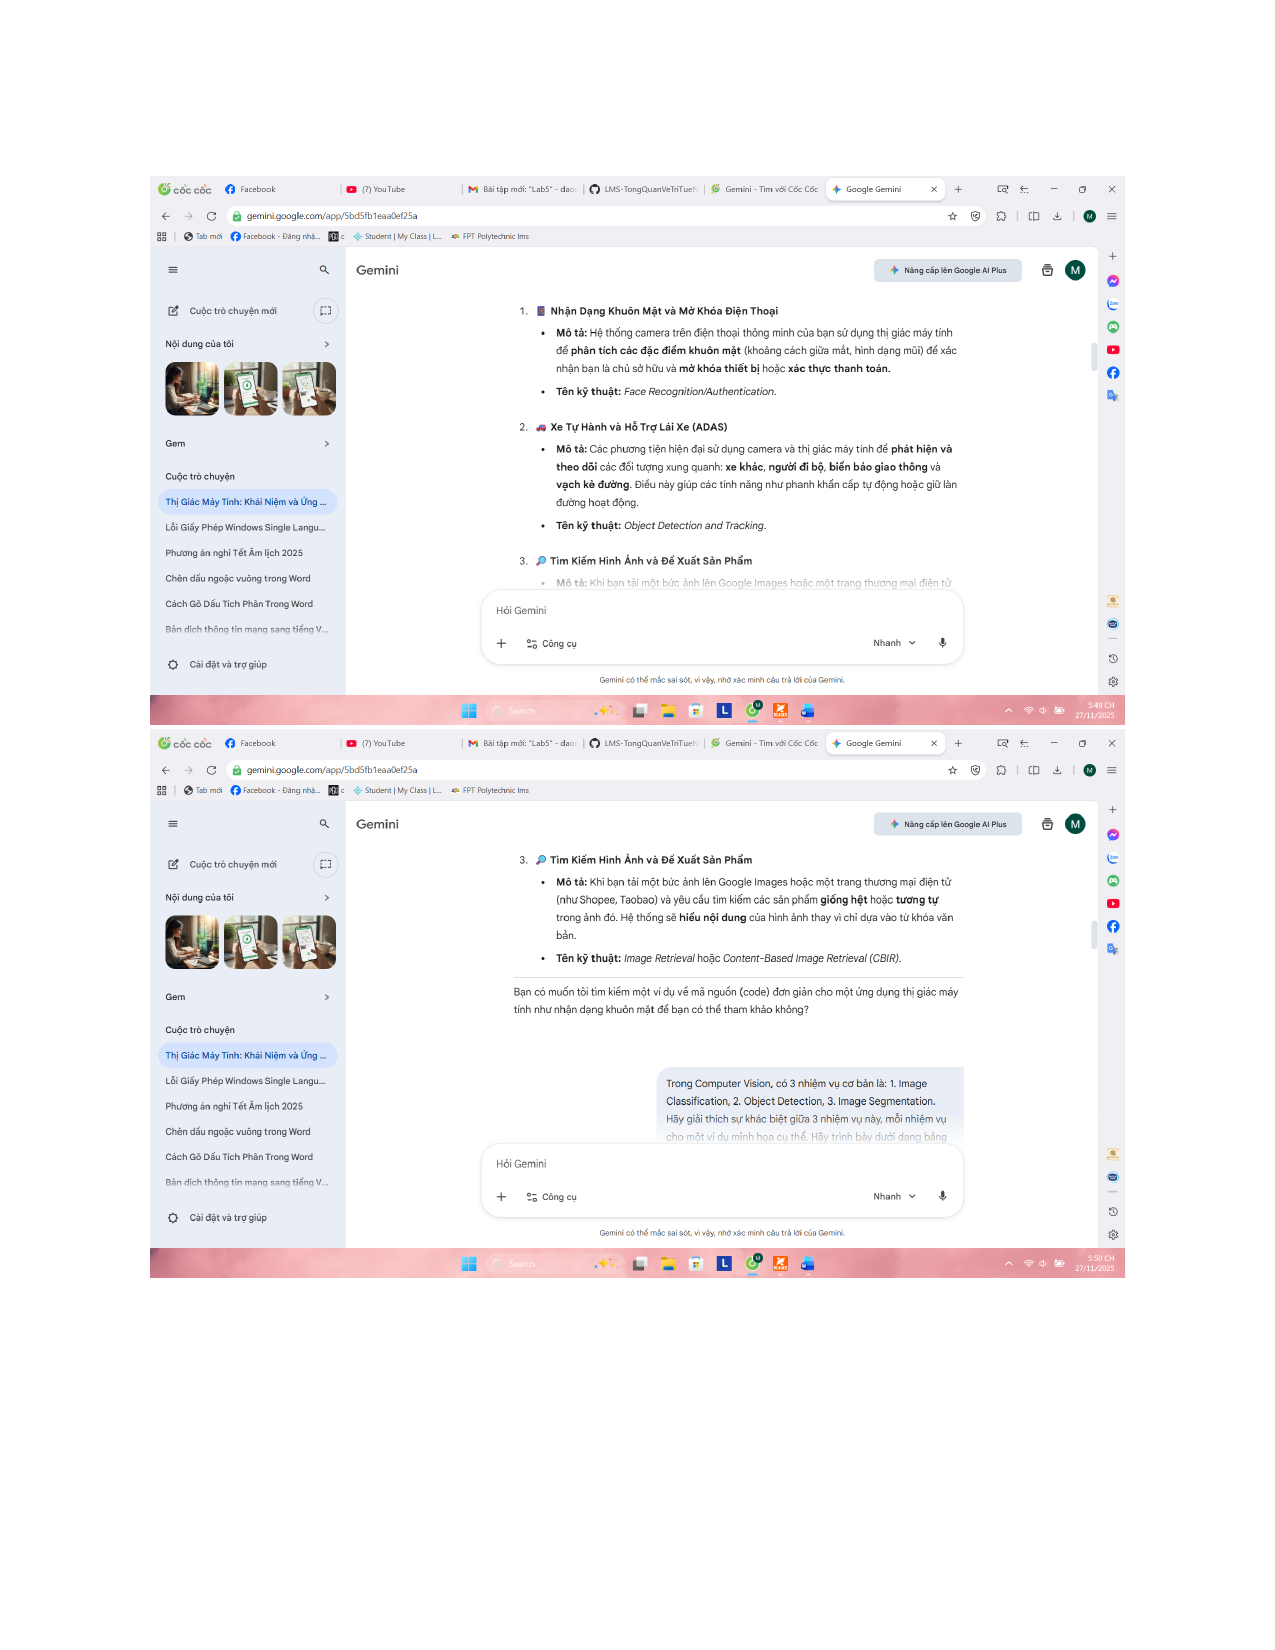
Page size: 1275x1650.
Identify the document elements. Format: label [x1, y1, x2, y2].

picture [150, 729, 1125, 1278]
picture [150, 176, 1125, 725]
